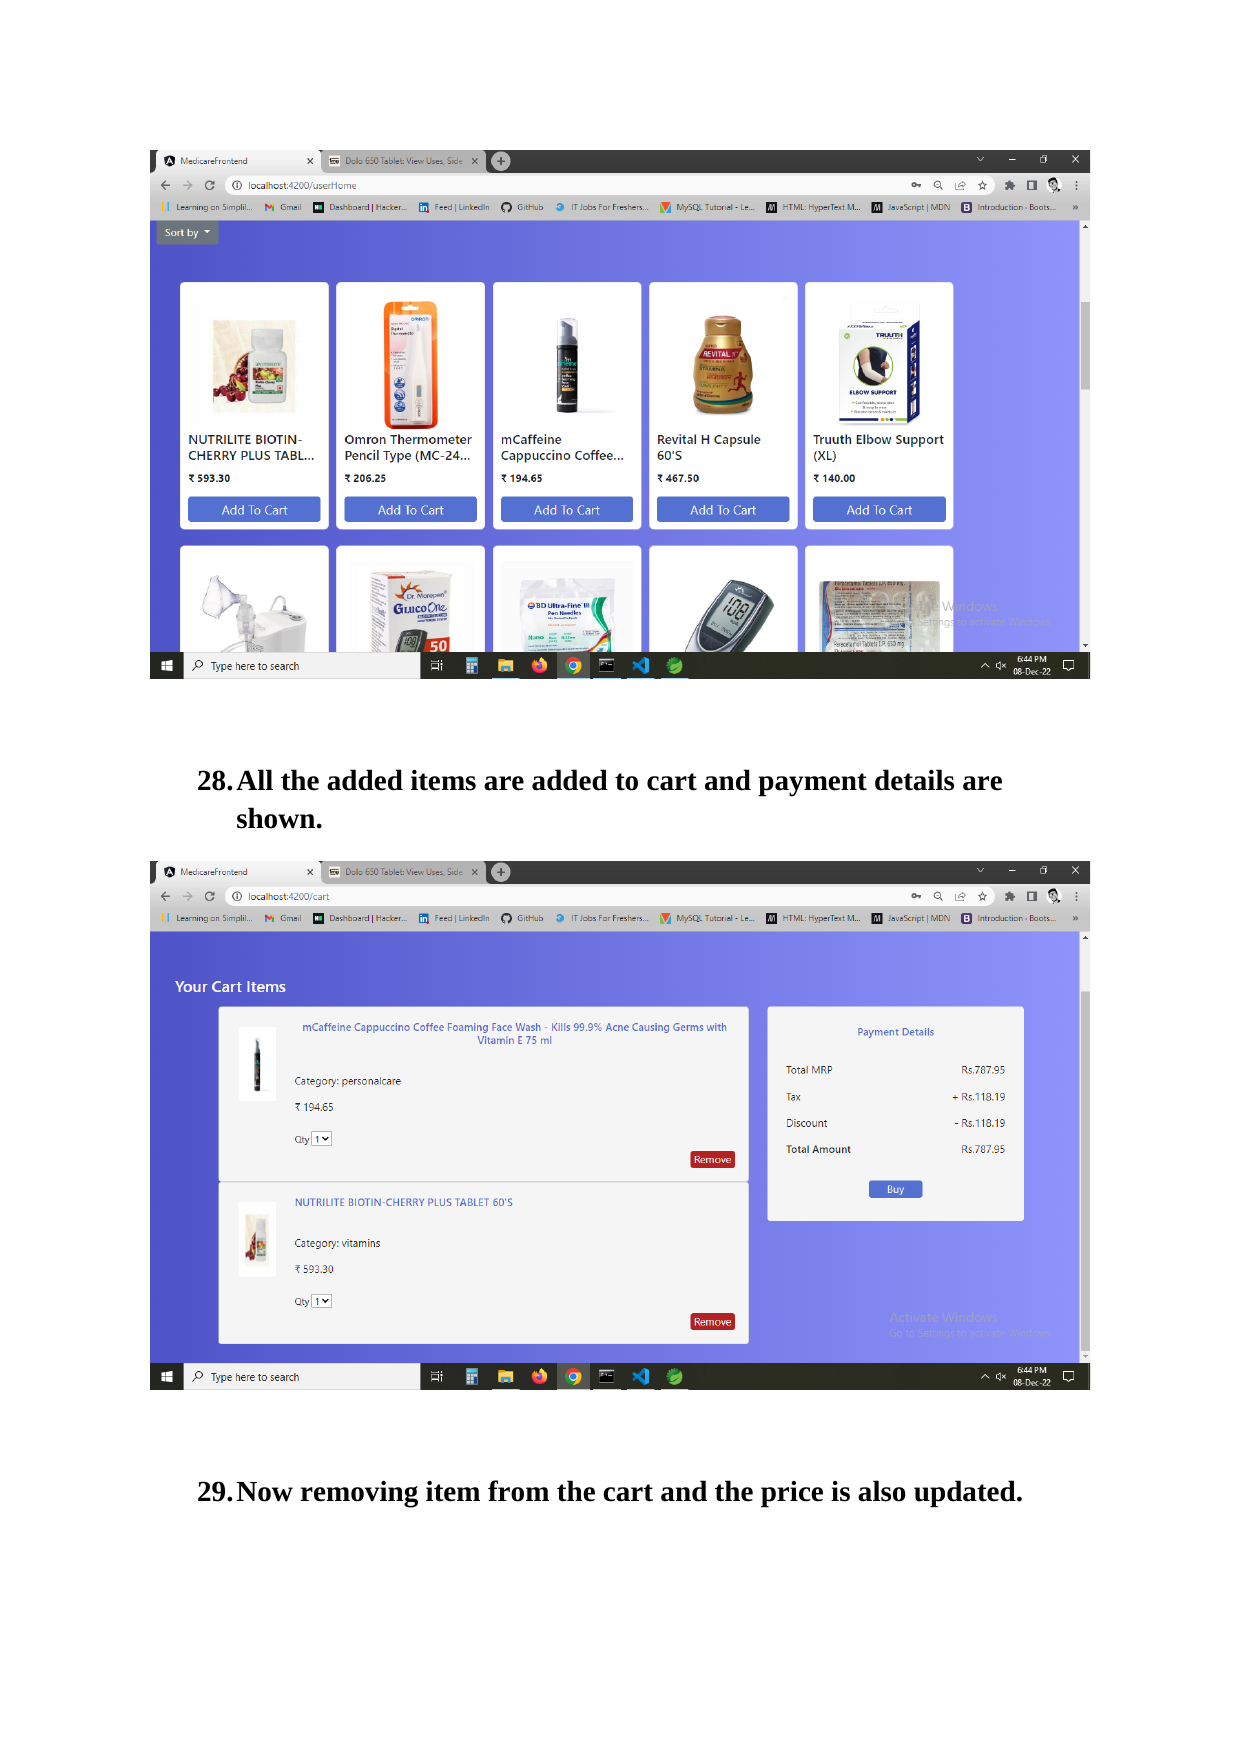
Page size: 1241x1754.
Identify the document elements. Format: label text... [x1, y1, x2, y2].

list All the added items are added to cart and payment details are shown. [197, 763, 1090, 835]
picture [150, 150, 1091, 679]
list Now removing item from the cart and the price is also updated. [197, 1474, 1090, 1507]
picture [150, 861, 1091, 1390]
